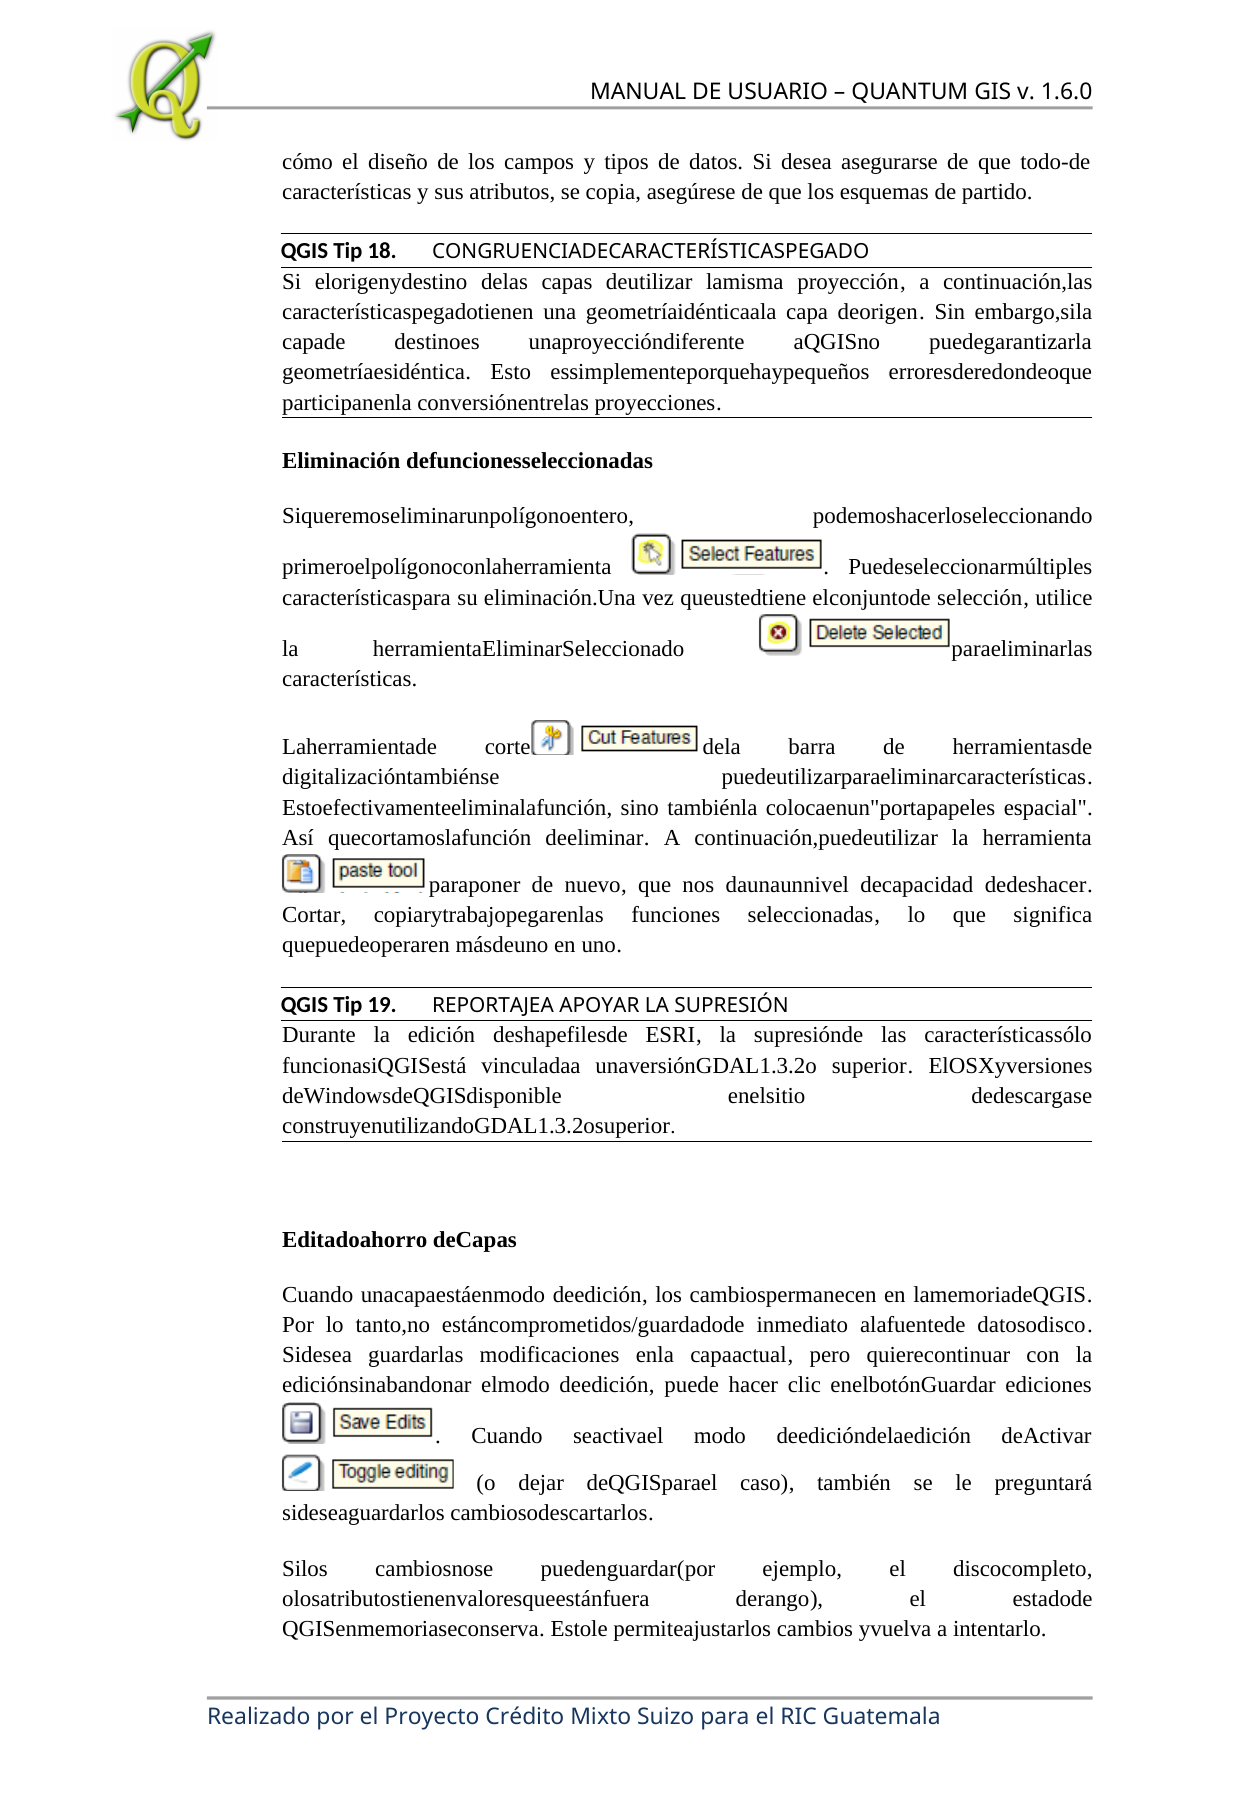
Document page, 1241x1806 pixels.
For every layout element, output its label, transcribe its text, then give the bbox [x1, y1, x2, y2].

text Siqueremoseliminarunpolígonoentero, podemoshacerloseleccionando primeroelpolígonoconlaherramienta . Puedeseleccionarmúltiples característicaspara su eliminación.Una vez queustedtiene elconjuntode selección, utilice la herramientaEliminarSeleccionado paraeliminarlas características. [282, 502, 1092, 691]
text Editadoahorro deCapas [282, 1226, 1092, 1252]
text Si elorigenydestino delas capas deutilizar lamisma proyección, a continuación,las característicaspegadotienen una geometríaidénticaala capa deorigen. Sin embargo,sila capade destinoes unaproyeccióndiferente aQGISno puedegarantizarla geometríaesidéntica. Esto essimplementeporquehaypequeños erroresderedondeoque participanenla conversiónentrelas proyecciones. [282, 268, 1092, 417]
text Eliminación defuncionesseleccionadas [282, 447, 1092, 473]
text Laherramientade cortedela barra de herramientasde digitalizacióntambiénse puedeutilizarparaeliminarcaracterísticas. Estoefectivamenteeliminalafunción, sino tambiénla colocaenun"portapapeles espacial". Así quecortamoslafunción deeliminar. A continuación,puedeutilizar la herramienta paraponer de nuevo, que nos daunaunnivel decapacidad dedeshacer. Cortar, copiarytrabajopegarenlas funciones seleccionadas, lo que significa quepuedeoperaren másdeuno en uno. [282, 720, 1092, 958]
text CONGRUENCIADECARACTERÍSTICASPEGADO [281, 234, 1092, 267]
text Cuando unacapaestáenmodo deedición, los cambiospermanecen en lamemoriadeQGIS. Por lo tanto,no estáncomprometidos/guardadode inmediato alafuentede datosodisco. Sidesea guardarlas modificaciones enla capaactual, pero quierecontinuar con la ediciónsinabandonar elmodo deedición, puede hacer clic enelbotónGuardar ediciones. Cuando seactivael modo deedicióndelaedición deActivar (o dejar deQGISparael caso), también se le preguntará sideseaguardarlos cambiosodescartarlos. [282, 1281, 1092, 1526]
picture [111, 28, 218, 142]
text REPORTAJEA APOYAR LA SUPRESIÓN [281, 988, 1092, 1020]
text Silos cambiosnose puedenguardar(por ejemplo, el discocompleto, olosatributostienenvaloresqueestánfuera derango), el estadode QGISenmemoriaseconserva. Estole permiteajustarlos cambios yvuelva a intentarlo. [282, 1554, 1092, 1641]
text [282, 148, 1092, 204]
text Durante la edición deshapefilesde ESRI, la supresiónde las característicassólo funcionasiQGISestá vinculadaa unaversiónGDAL1.3.2o superior. ElOSXyversiones deWindowsdeQGISdisponible enelsitio dedescargase construyenutilizandoGDAL1.3.2osuperior. [282, 1021, 1092, 1141]
